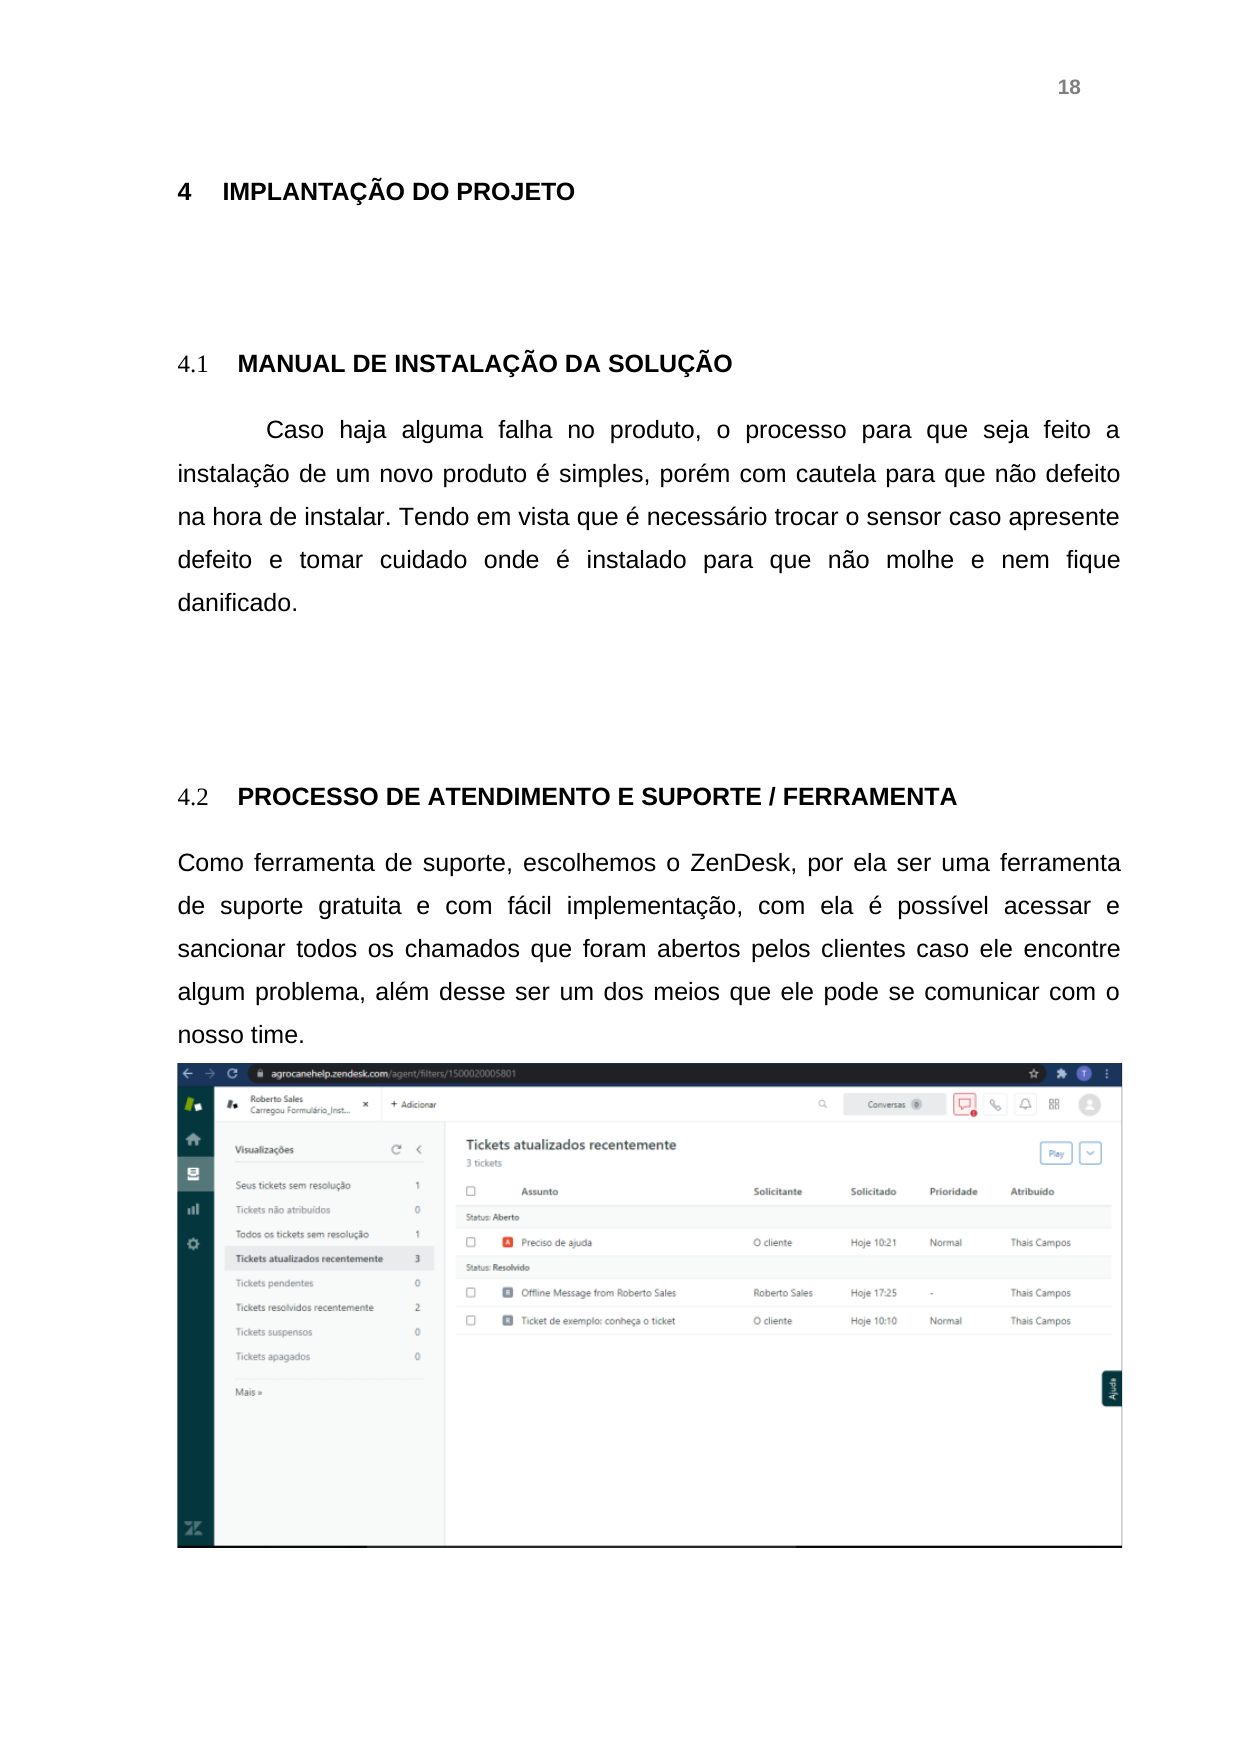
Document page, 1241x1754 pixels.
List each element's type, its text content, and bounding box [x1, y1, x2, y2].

picture [177, 1063, 1123, 1548]
text Caso haja alguma falha no produto, o processo para que seja feito a instalação de um novo produto é simples, porém com cautela para que não defeito na hora de instalar. Tendo em vista que é necessário trocar o sensor caso apresente defeito e tomar cuidado onde é instalado para que não molhe e nem fique danificado. [177, 415, 1122, 617]
subtitle implantação do projeto [177, 177, 1122, 206]
text Como ferramenta de suporte, escolhemos o ZenDesk, por ela ser uma ferramenta de suporte gratuita e com fácil implementação, com ela é possível acessar e sancionar todos os chamados que foram abertos pelos clientes caso ele encontre algum problema, além desse ser um dos meios que ele pode se comunicar com o nosso time. [177, 848, 1122, 1049]
subtitle Processo de Atendimento e Suporte / FERRAMENTA [177, 782, 1122, 811]
subtitle Manual de Instalação da solução [177, 349, 1122, 378]
